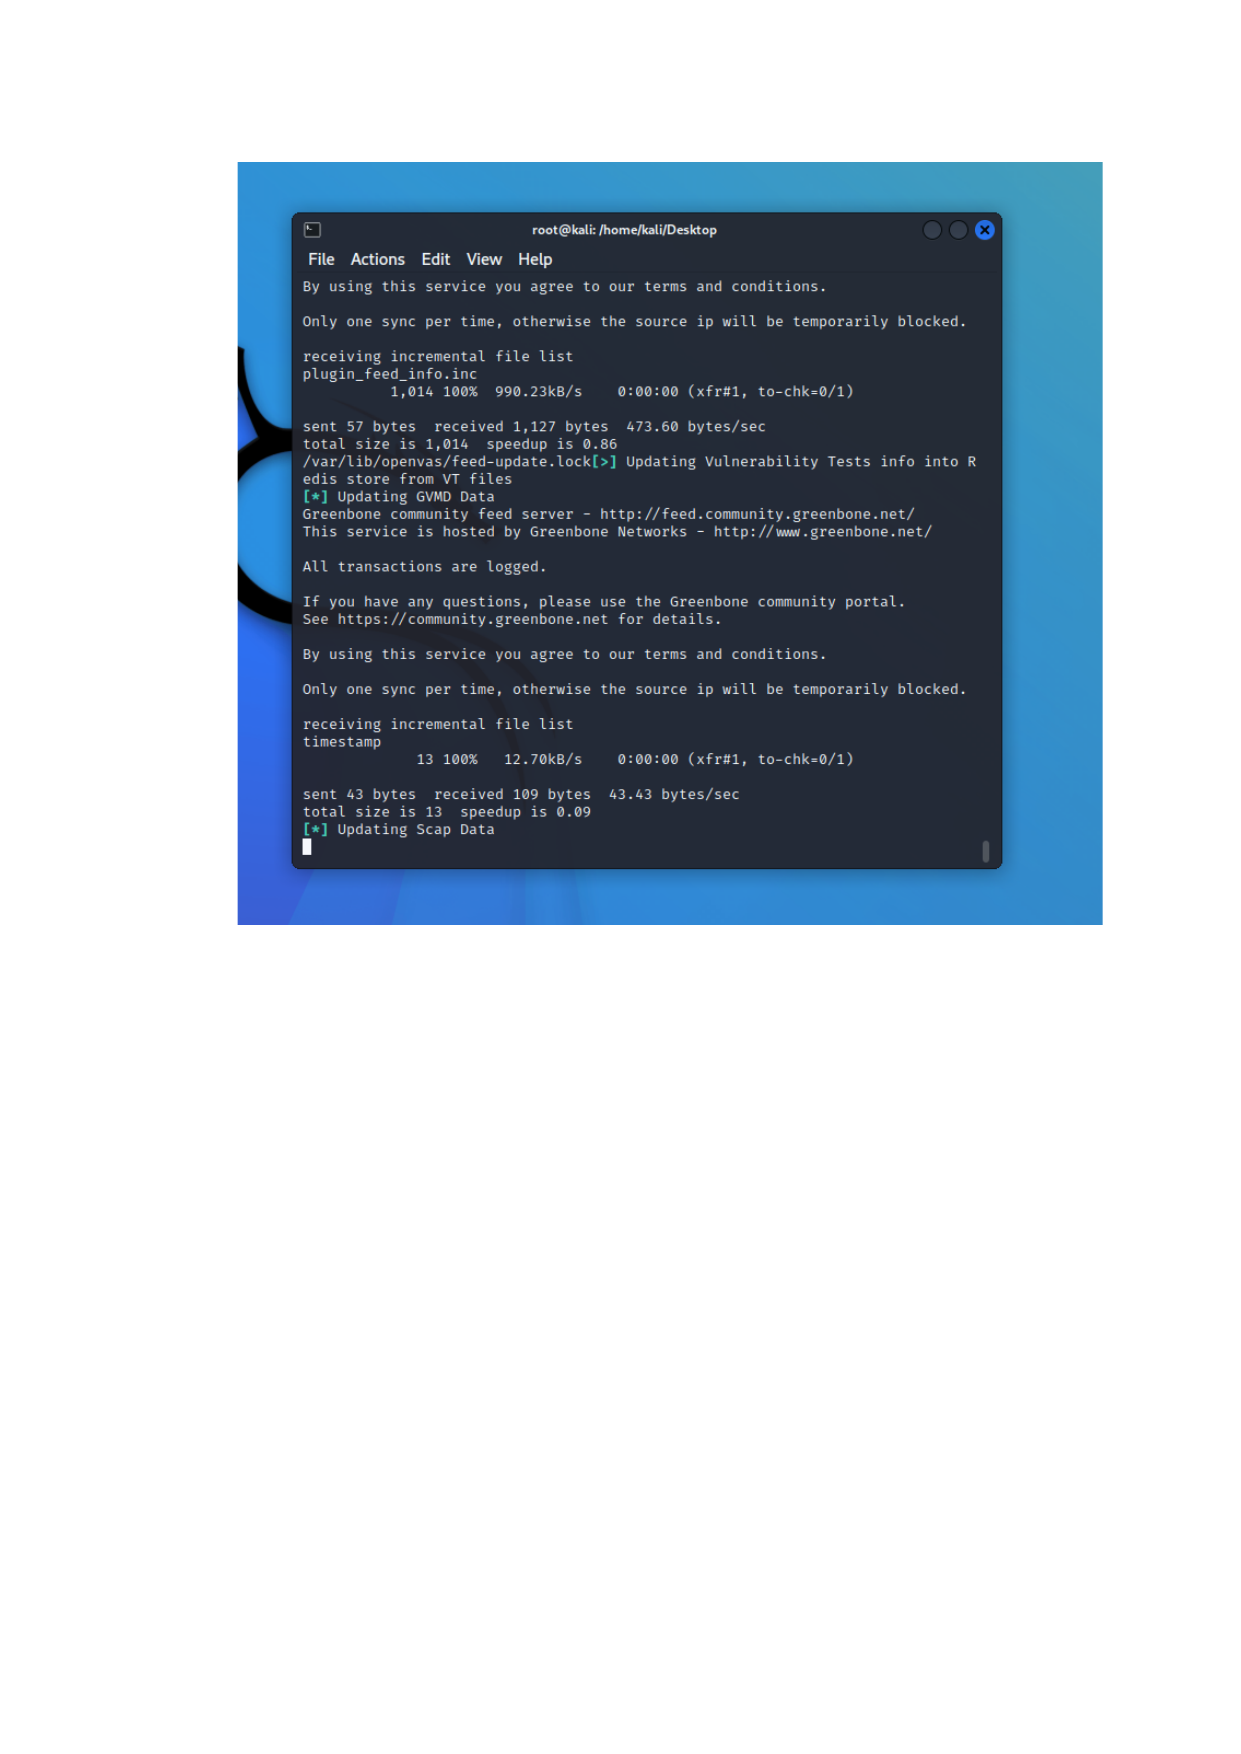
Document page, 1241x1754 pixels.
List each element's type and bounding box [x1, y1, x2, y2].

picture [237, 162, 1103, 925]
